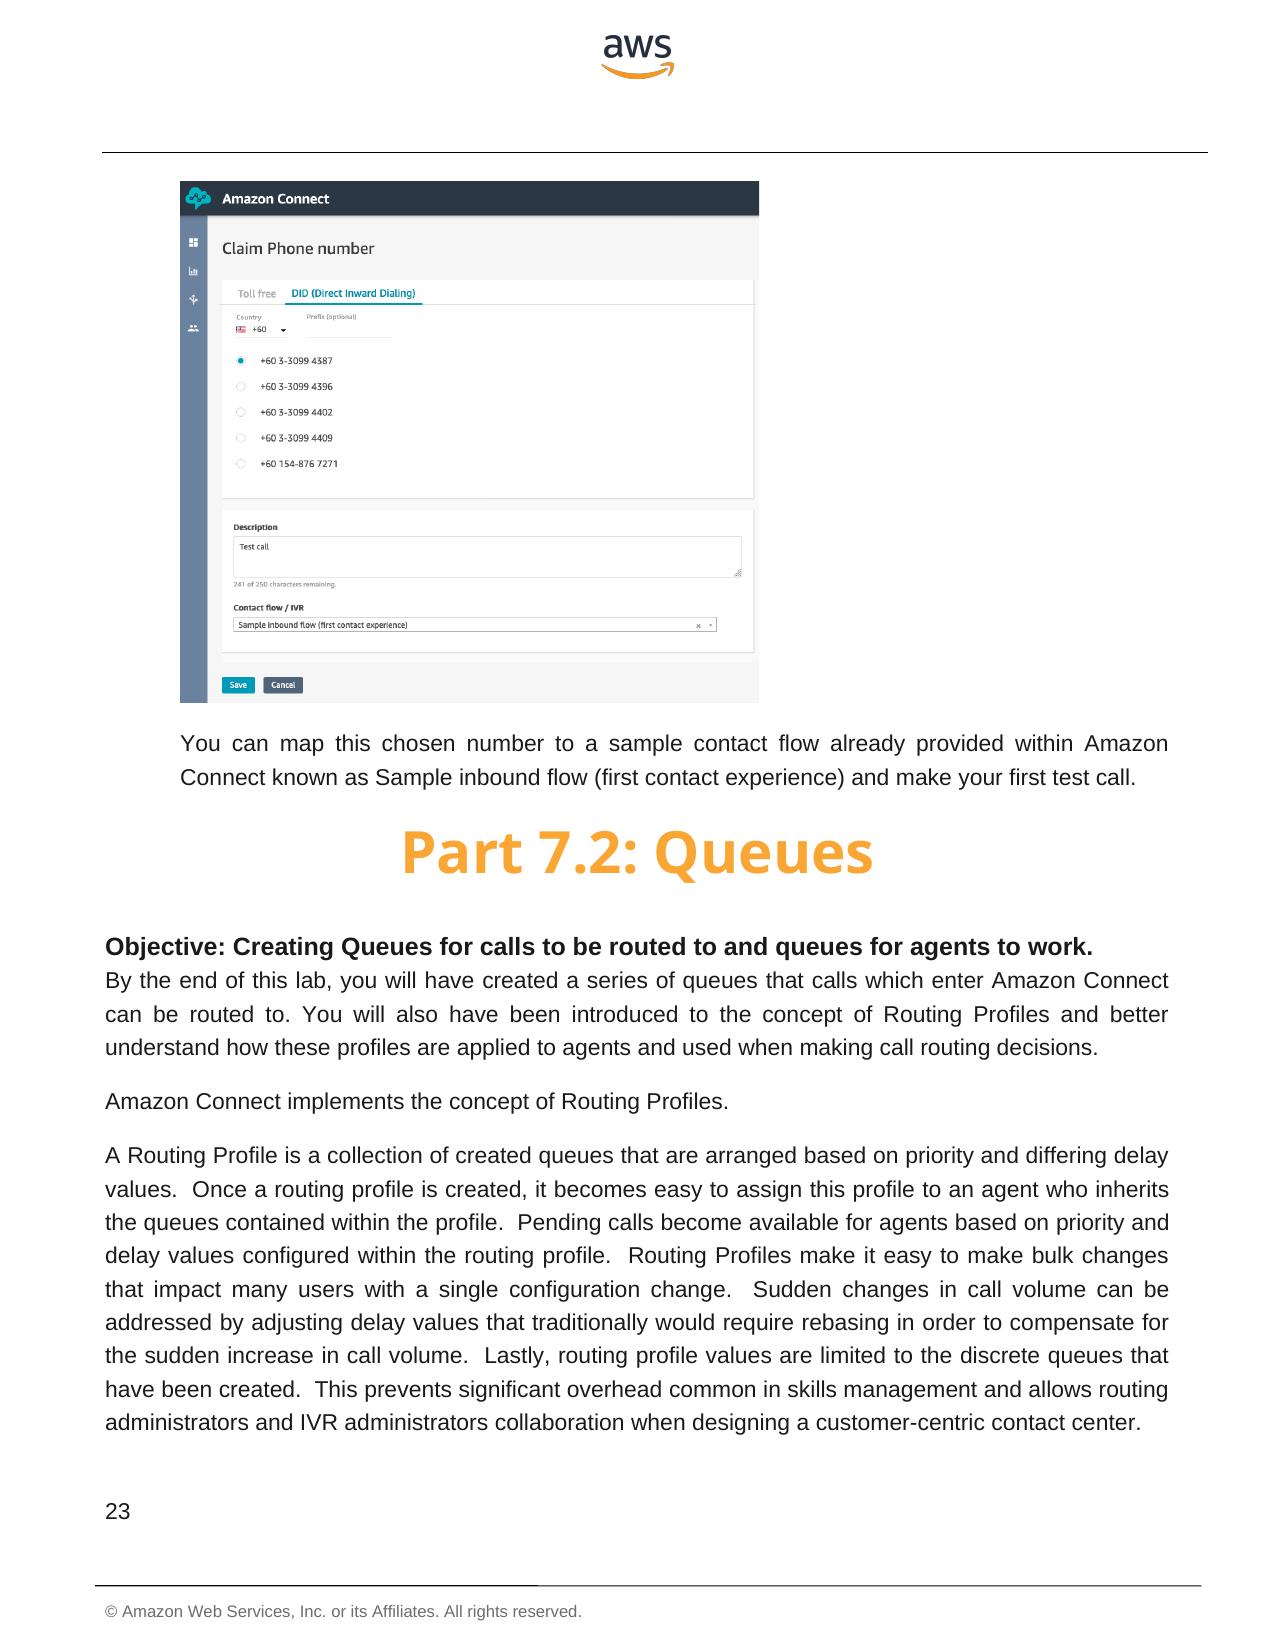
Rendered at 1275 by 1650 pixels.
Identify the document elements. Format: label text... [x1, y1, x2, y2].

subtitle Part 7.2: Queues [105, 811, 1170, 890]
text By the end of this lab, you will have created a series of queues that calls which enter Amazon Connect can be routed to. You will also have been introduced to the concept of Routing Profiles and better understand how these profiles are applied to agents and used when making call routing decisions. [105, 960, 1170, 1060]
text You can map this chosen number to a sample contact flow already provided within Amazon Connect known as Sample inbound flow (first contact experience) and make your first test call. [180, 723, 1170, 790]
picture [601, 35, 674, 79]
text A Routing Profile is a collection of created queues that are arranged based on priority and differing delay values. Once a routing profile is created, it becomes easy to assign this profile to an agent who inherits the queues contained within the profile. Pending calls become available for agents based on priority and delay values configured within the routing profile. Routing Profiles make it easy to make bulk changes that impact many users with a single configuration change. Sudden changes in call volume can be addressed by adjusting delay values that traditionally would require rebasing in order to compensate for the sudden increase in call volume. Lastly, routing profile values are limited to the discrete queues that have been created. This prevents significant overhead common in skills management and allows routing administrators and IVR administrators collaboration when designing a customer-centric contact center. [105, 1135, 1170, 1435]
subtitle Objective: Creating Queues for calls to be routed to and queues for agents to work. [105, 932, 1170, 960]
text Amazon Connect implements the concept of Routing Profiles. [105, 1081, 1170, 1114]
picture [180, 181, 760, 703]
